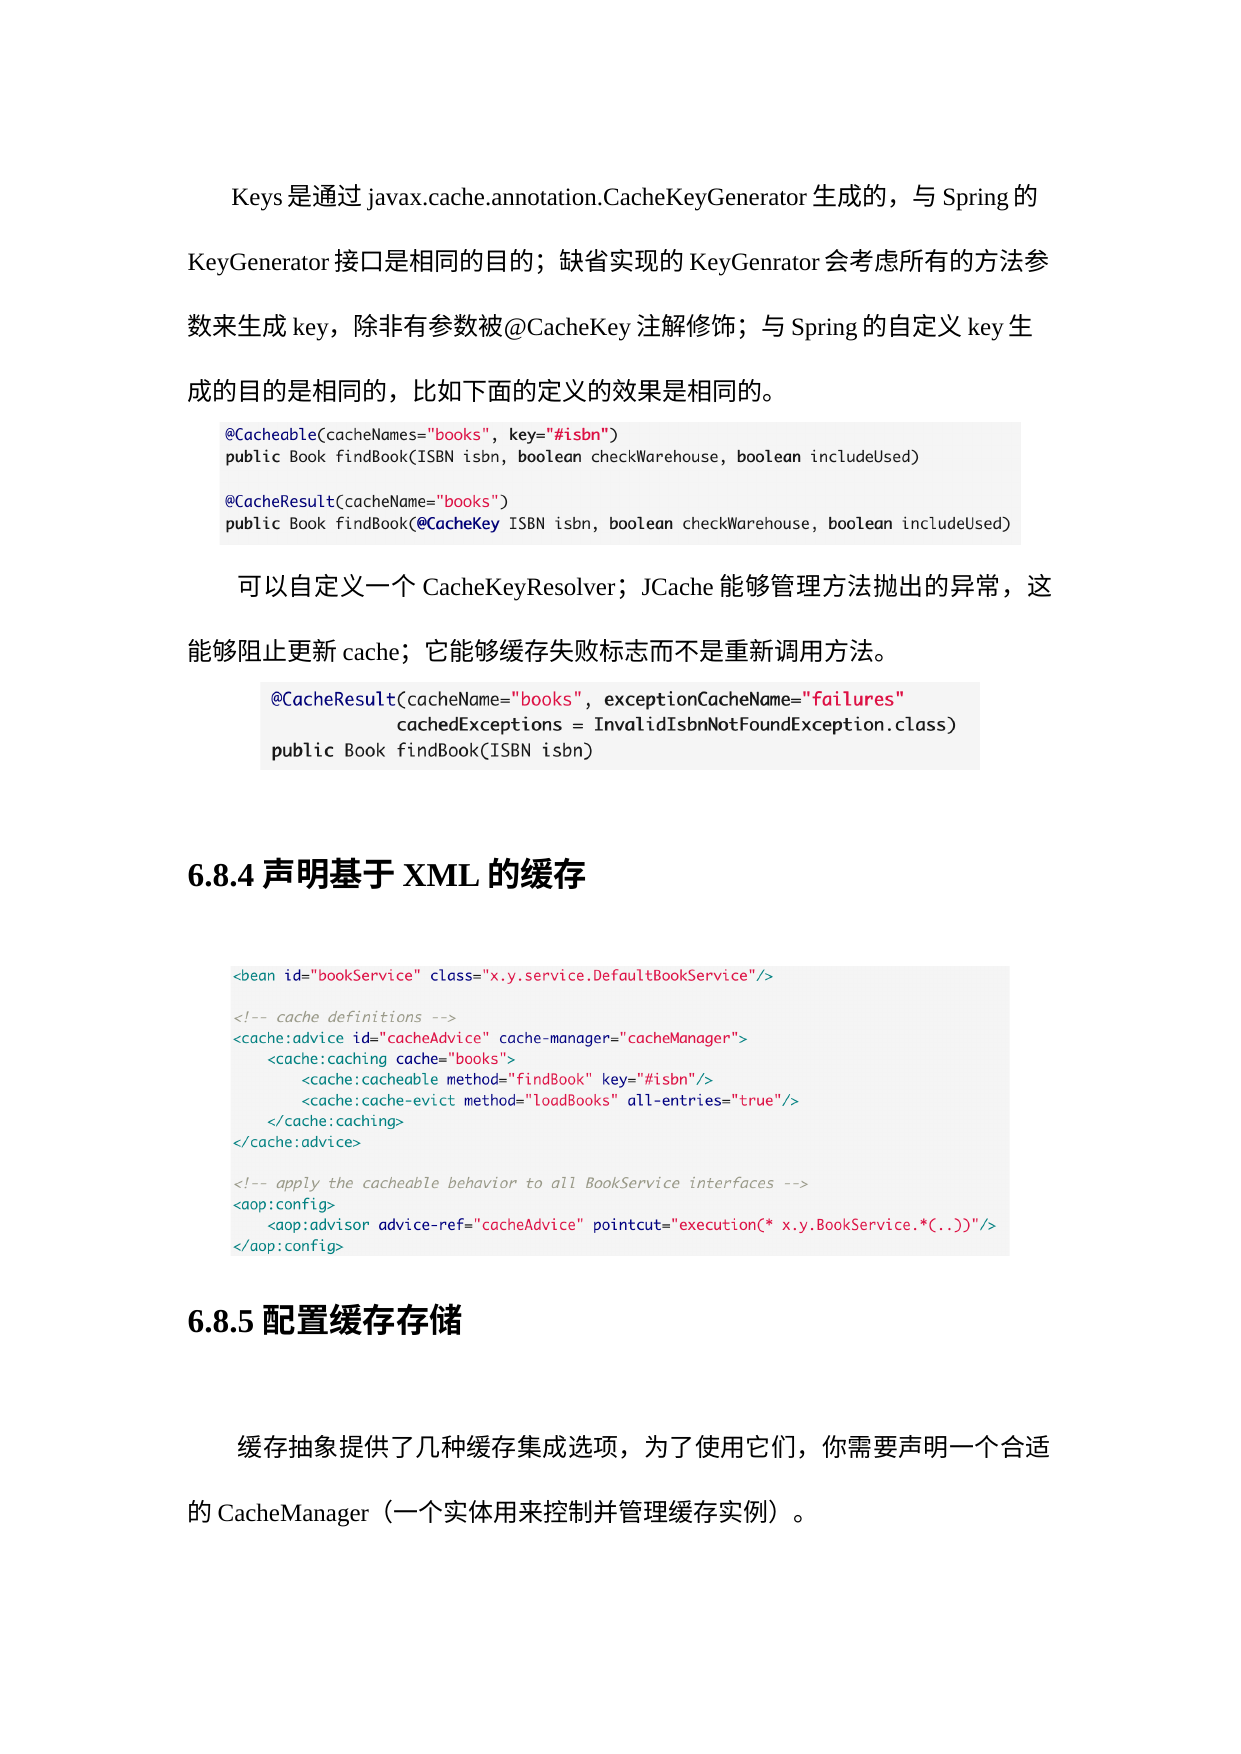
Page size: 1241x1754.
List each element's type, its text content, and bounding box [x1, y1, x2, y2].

picture [260, 682, 980, 770]
picture [230, 966, 1010, 1256]
text 可以自定义一个CacheKeyResolver；JCache能够管理方法抛出的异常，这能够阻止更新cache；它能够缓存失败标志而不是重新调用方法。 [187, 552, 1053, 682]
subtitle 6.8.4 声明基于XML的缓存 [187, 839, 1053, 904]
picture [219, 422, 1021, 545]
text Keys是通过javax.cache.annotation.CacheKeyGenerator生成的，与Spring的KeyGenerator接口是相同的目的；缺省实现的KeyGenrator会考虑所有的方法参数来生成key，除非有参数被@CacheKey注解修饰；与Spring的自定义key生成的目的是相同的，比如下面的定义的效果是相同的。 [187, 162, 1053, 422]
text 缓存抽象提供了几种缓存集成选项，为了使用它们，你需要声明一个合适的CacheManager（一个实体用来控制并管理缓存实例）。 [187, 1413, 1053, 1543]
subtitle 6.8.5 配置缓存存储 [187, 1286, 1053, 1351]
